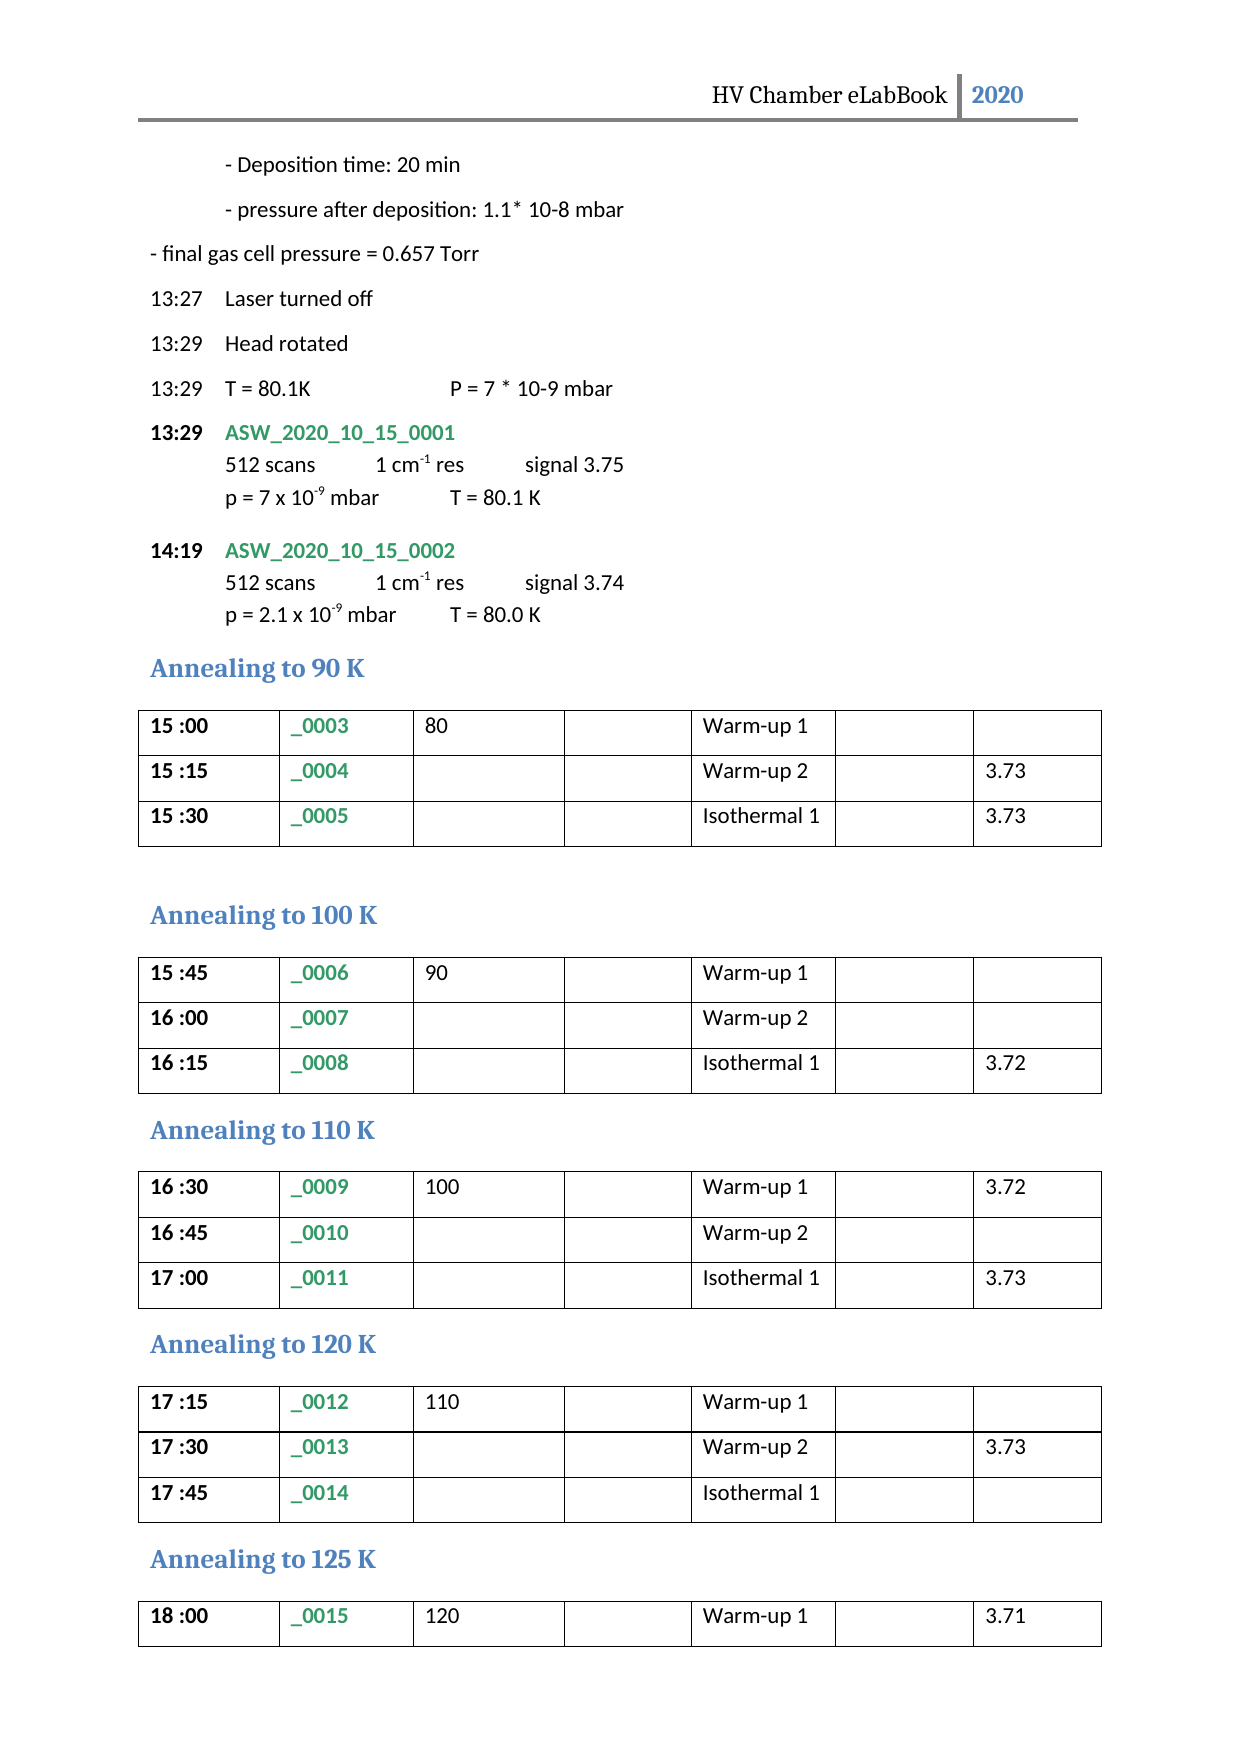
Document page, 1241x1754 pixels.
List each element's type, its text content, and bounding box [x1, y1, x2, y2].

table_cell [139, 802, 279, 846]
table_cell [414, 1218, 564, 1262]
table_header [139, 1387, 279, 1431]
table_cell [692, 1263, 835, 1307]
subtitle Annealing to 110 K [150, 1115, 1090, 1146]
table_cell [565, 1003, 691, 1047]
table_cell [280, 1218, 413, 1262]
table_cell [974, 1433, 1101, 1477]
text 13:29 ASW_2020_10_15_0001 [150, 418, 1090, 446]
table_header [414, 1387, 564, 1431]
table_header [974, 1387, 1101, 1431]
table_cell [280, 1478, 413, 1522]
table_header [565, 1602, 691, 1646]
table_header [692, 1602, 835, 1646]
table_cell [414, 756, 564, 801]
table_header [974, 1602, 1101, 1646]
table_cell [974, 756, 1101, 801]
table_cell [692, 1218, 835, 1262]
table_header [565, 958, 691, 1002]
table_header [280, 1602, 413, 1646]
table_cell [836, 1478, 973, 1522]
text 14:19 ASW_2020_10_15_0002 [150, 536, 1090, 564]
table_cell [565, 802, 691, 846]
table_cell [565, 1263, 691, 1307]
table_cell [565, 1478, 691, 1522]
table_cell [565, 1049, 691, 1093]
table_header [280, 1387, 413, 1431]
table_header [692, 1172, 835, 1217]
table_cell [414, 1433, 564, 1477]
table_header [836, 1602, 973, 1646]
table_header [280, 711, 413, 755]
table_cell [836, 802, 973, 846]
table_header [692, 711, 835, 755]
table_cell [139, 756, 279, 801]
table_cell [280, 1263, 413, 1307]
text - Deposition time: 20 min [150, 150, 1090, 178]
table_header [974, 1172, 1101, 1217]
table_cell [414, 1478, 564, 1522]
subtitle Annealing to 100 K [150, 900, 1090, 931]
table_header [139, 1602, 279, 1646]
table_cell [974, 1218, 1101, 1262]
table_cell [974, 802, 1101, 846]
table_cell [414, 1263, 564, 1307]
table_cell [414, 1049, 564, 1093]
text 13:29 Head rotated [150, 329, 1090, 357]
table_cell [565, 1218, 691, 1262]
text 512 scans 1 cm-1 res signal 3.75 p = 7 x 10-9 mbar T = 80.1 K [225, 451, 1090, 511]
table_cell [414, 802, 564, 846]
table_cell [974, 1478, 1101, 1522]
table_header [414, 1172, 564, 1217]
subtitle Annealing to 120 K [150, 1329, 1090, 1361]
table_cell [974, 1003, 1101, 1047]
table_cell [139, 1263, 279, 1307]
subtitle Annealing to 125 K [150, 1544, 1090, 1575]
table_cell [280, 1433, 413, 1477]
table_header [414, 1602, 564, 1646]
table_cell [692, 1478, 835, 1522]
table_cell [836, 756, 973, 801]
text 13:27 Laser turned off [150, 284, 1090, 312]
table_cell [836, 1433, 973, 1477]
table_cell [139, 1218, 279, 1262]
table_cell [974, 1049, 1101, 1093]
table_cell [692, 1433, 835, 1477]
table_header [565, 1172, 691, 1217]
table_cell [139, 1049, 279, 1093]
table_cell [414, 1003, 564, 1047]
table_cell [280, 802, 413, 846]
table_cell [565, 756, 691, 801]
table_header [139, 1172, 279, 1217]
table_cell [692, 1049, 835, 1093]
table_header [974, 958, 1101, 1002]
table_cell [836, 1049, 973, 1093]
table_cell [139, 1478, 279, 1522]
text 512 scans 1 cm-1 res signal 3.74 p = 2.1 x 10-9 mbar T = 80.0 K [225, 568, 1090, 628]
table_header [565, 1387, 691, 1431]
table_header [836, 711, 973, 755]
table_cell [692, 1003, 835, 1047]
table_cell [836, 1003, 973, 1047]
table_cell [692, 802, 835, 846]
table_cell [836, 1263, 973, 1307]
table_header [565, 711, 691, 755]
subtitle Annealing to 90 K [150, 653, 1090, 684]
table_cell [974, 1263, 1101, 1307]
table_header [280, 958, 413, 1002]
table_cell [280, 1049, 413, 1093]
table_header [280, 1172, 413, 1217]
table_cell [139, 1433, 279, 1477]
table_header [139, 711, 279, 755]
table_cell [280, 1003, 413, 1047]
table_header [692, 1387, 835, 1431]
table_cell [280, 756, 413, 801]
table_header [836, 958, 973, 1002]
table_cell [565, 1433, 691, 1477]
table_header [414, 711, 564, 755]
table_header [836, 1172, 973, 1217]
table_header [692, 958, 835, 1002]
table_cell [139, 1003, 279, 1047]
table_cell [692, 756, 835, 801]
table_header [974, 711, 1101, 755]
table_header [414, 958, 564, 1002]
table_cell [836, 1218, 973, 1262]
text 13:29 T = 80.1K P = 7 * 10-9 mbar [150, 374, 1090, 402]
text - final gas cell pressure = 0.657 Torr [150, 239, 1090, 268]
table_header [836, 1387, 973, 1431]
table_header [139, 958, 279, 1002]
text - pressure after deposition: 1.1* 10-8 mbar [150, 195, 1090, 223]
